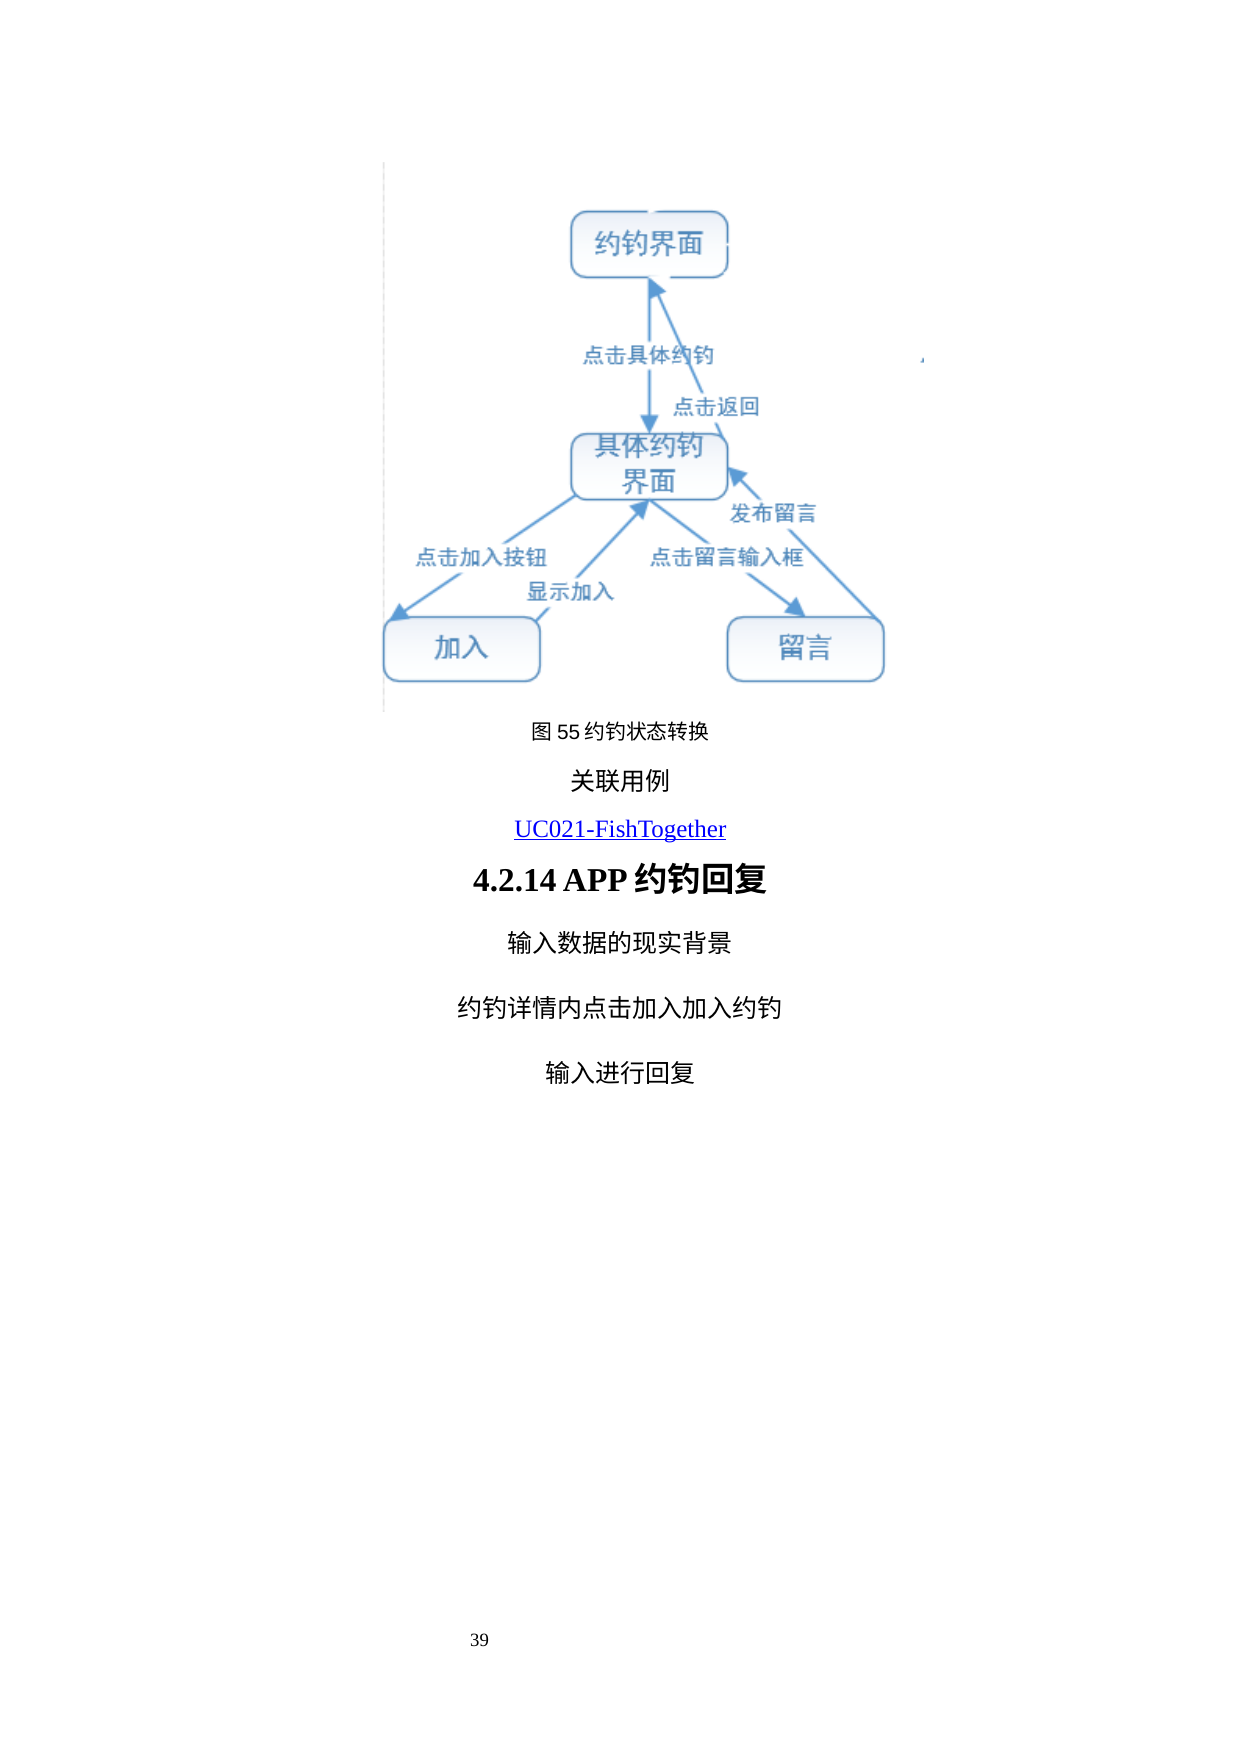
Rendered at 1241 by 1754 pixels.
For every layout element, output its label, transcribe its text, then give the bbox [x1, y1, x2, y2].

text 4.2.14 APP约钓回复 [187, 844, 1053, 909]
text 输入进行回复 [187, 1039, 1053, 1104]
text UC021-FishTogether [187, 812, 1053, 844]
text 约钓详情内点击加入加入约钓 [187, 974, 1053, 1039]
picture [316, 162, 924, 712]
text 输入数据的现实背景 [187, 909, 1053, 974]
text 关联用例 [187, 747, 1053, 812]
text 图 55约钓状态转换 [187, 714, 1053, 747]
